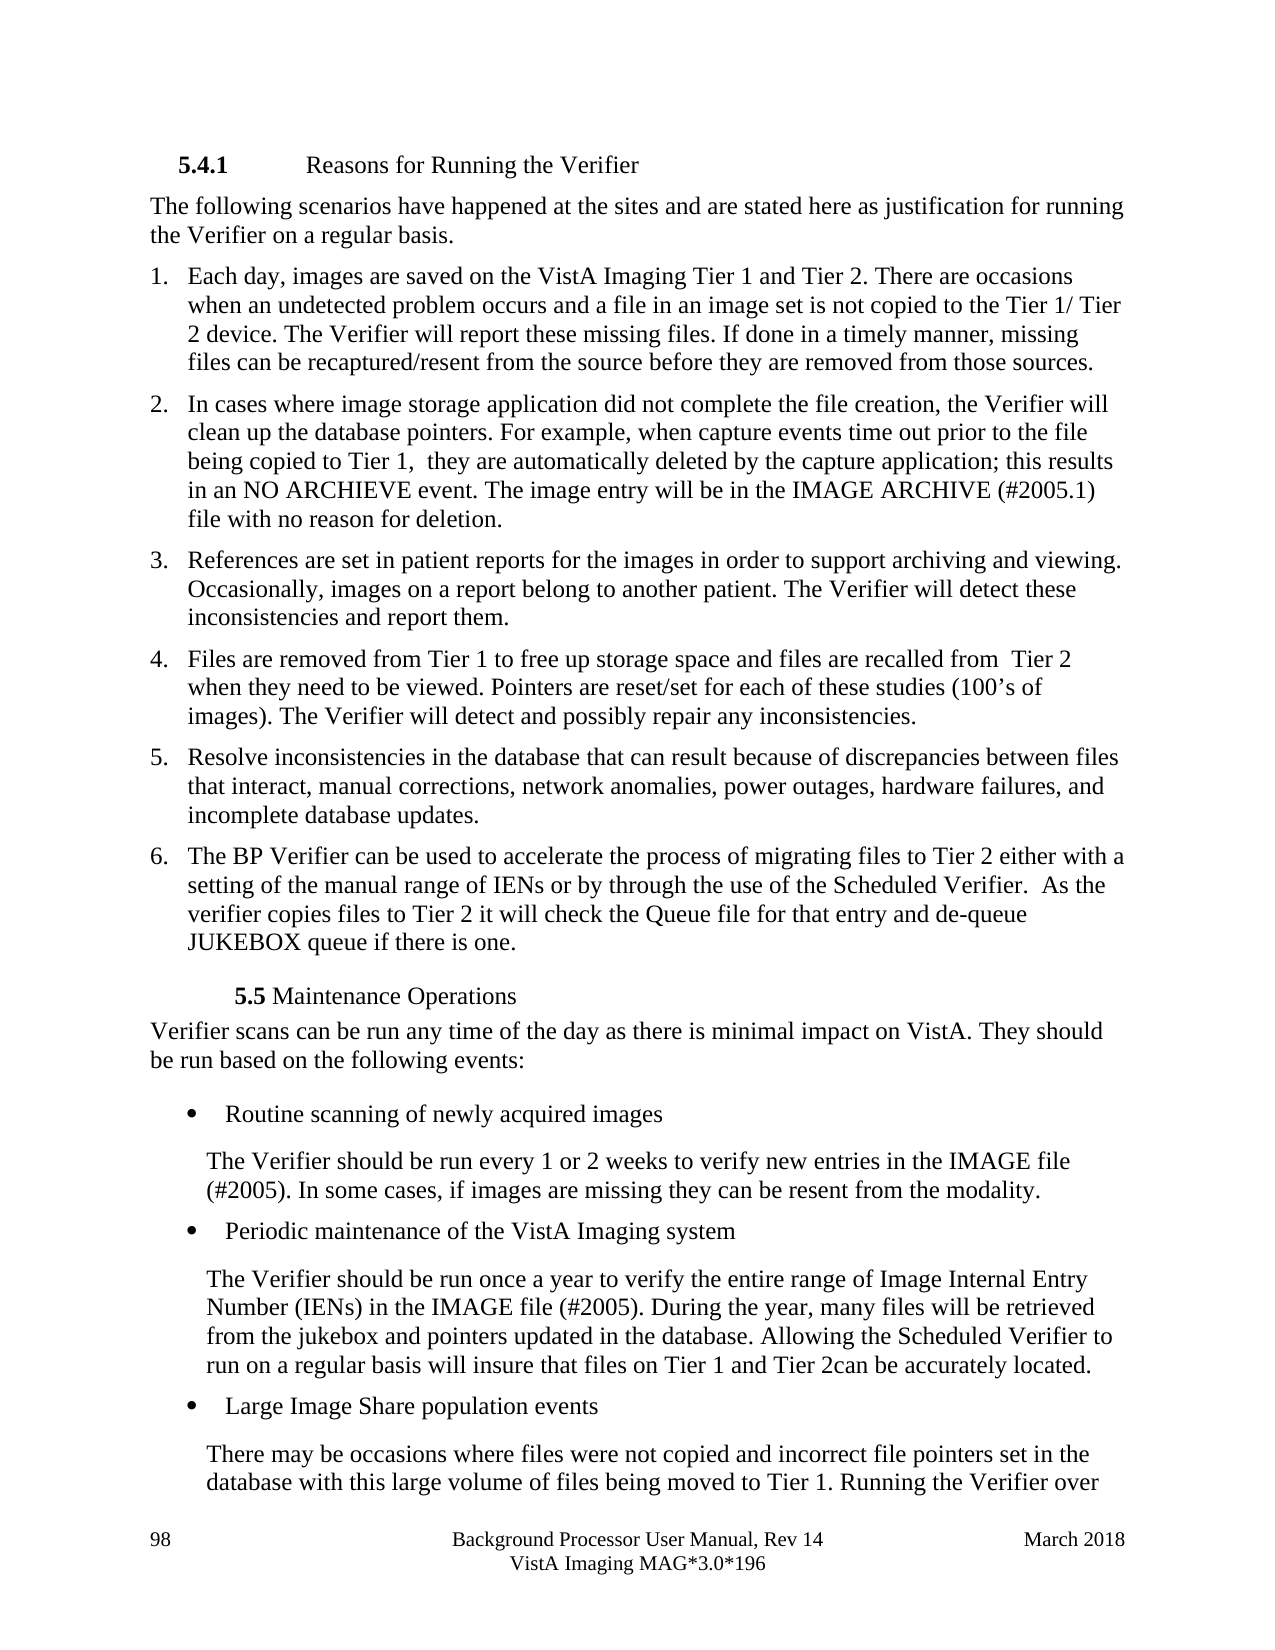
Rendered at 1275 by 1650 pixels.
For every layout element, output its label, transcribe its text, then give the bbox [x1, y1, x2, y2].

list Resolve inconsistencies in the database that can result because of discrepancies between files that interact, manual corrections, network anomalies, power outages, hardware failures, and incomplete database updates. [150, 742, 1125, 829]
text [206, 1439, 1125, 1496]
list Routine scanning of newly acquired images [187, 1099, 1125, 1127]
list Files are removed from Tier 1 to free up storage space and files are recalled from Tier 2 when they need to be viewed. Pointers are reset/set for each of these studies (100’s of images). The Verifier will detect and possibly repair any inconsistencies. [150, 644, 1125, 730]
text The Verifier should be run every 1 or 2 weeks to verify new entries in the IMAGE file (#2005). In some cases, if images are missing they can be resent from the modality. [206, 1146, 1125, 1204]
list Periodic maintenance of the VistA Imaging system [187, 1216, 1125, 1245]
list The BP Verifier can be used to accelerate the process of migrating files to Tier 2 either with a setting of the manual range of IENs or by through the use of the Scheduled Verifier. As the verifier copies files to Tier 2 it will check the Queue file for that entry and de-queue JUKEBOX queue if there is one. [150, 841, 1125, 956]
list Large Image Share population events [187, 1391, 1125, 1420]
list Each day, images are saved on the VistA Imaging Tier 1 and Tier 2. There are occasions when an undetected problem occurs and a file in an image set is not copied to the Tier 1/ Tier 2 device. The Verifier will report these missing files. If done in a timely manner, missing files can be recaptured/resent from the source before they are removed from those sources. [150, 261, 1125, 376]
text The following scenarios have happened at the sites and are stated here as justification for running the Verifier on a regular basis. [150, 191, 1125, 249]
text The Verifier should be run once a year to verify the entire range of Image Internal Entry Number (IENs) in the IMAGE file (#2005). During the year, many files will be retrieved from the jukebox and pointers updated in the database. Allowing the Scheduled Verifier to run on a regular basis will insure that files on Tier 1 and Tier 2can be accurately located. [206, 1264, 1125, 1379]
subtitle Maintenance Operations [234, 981, 1125, 1010]
list References are set in patient reports for the images in order to support archiving and viewing. Occasionally, images on a report belong to another patient. The Verifier will detect these inconsistencies and report them. [150, 545, 1125, 631]
text Verifier scans can be run any time of the day as there is minimal impact on VistA. They should be run based on the following events: [150, 1016, 1125, 1074]
subtitle Reasons for Running the Verifier [178, 150, 1125, 179]
list In cases where image storage application did not complete the file creation, the Verifier will clean up the database pointers. For example, when capture events time out prior to the file being copied to Tier 1, they are automatically deleted by the capture application; this results in an NO ARCHIEVE event. The image entry will be in the IMAGE ARCHIVE (#2005.1) file with no reason for deletion. [150, 389, 1125, 532]
